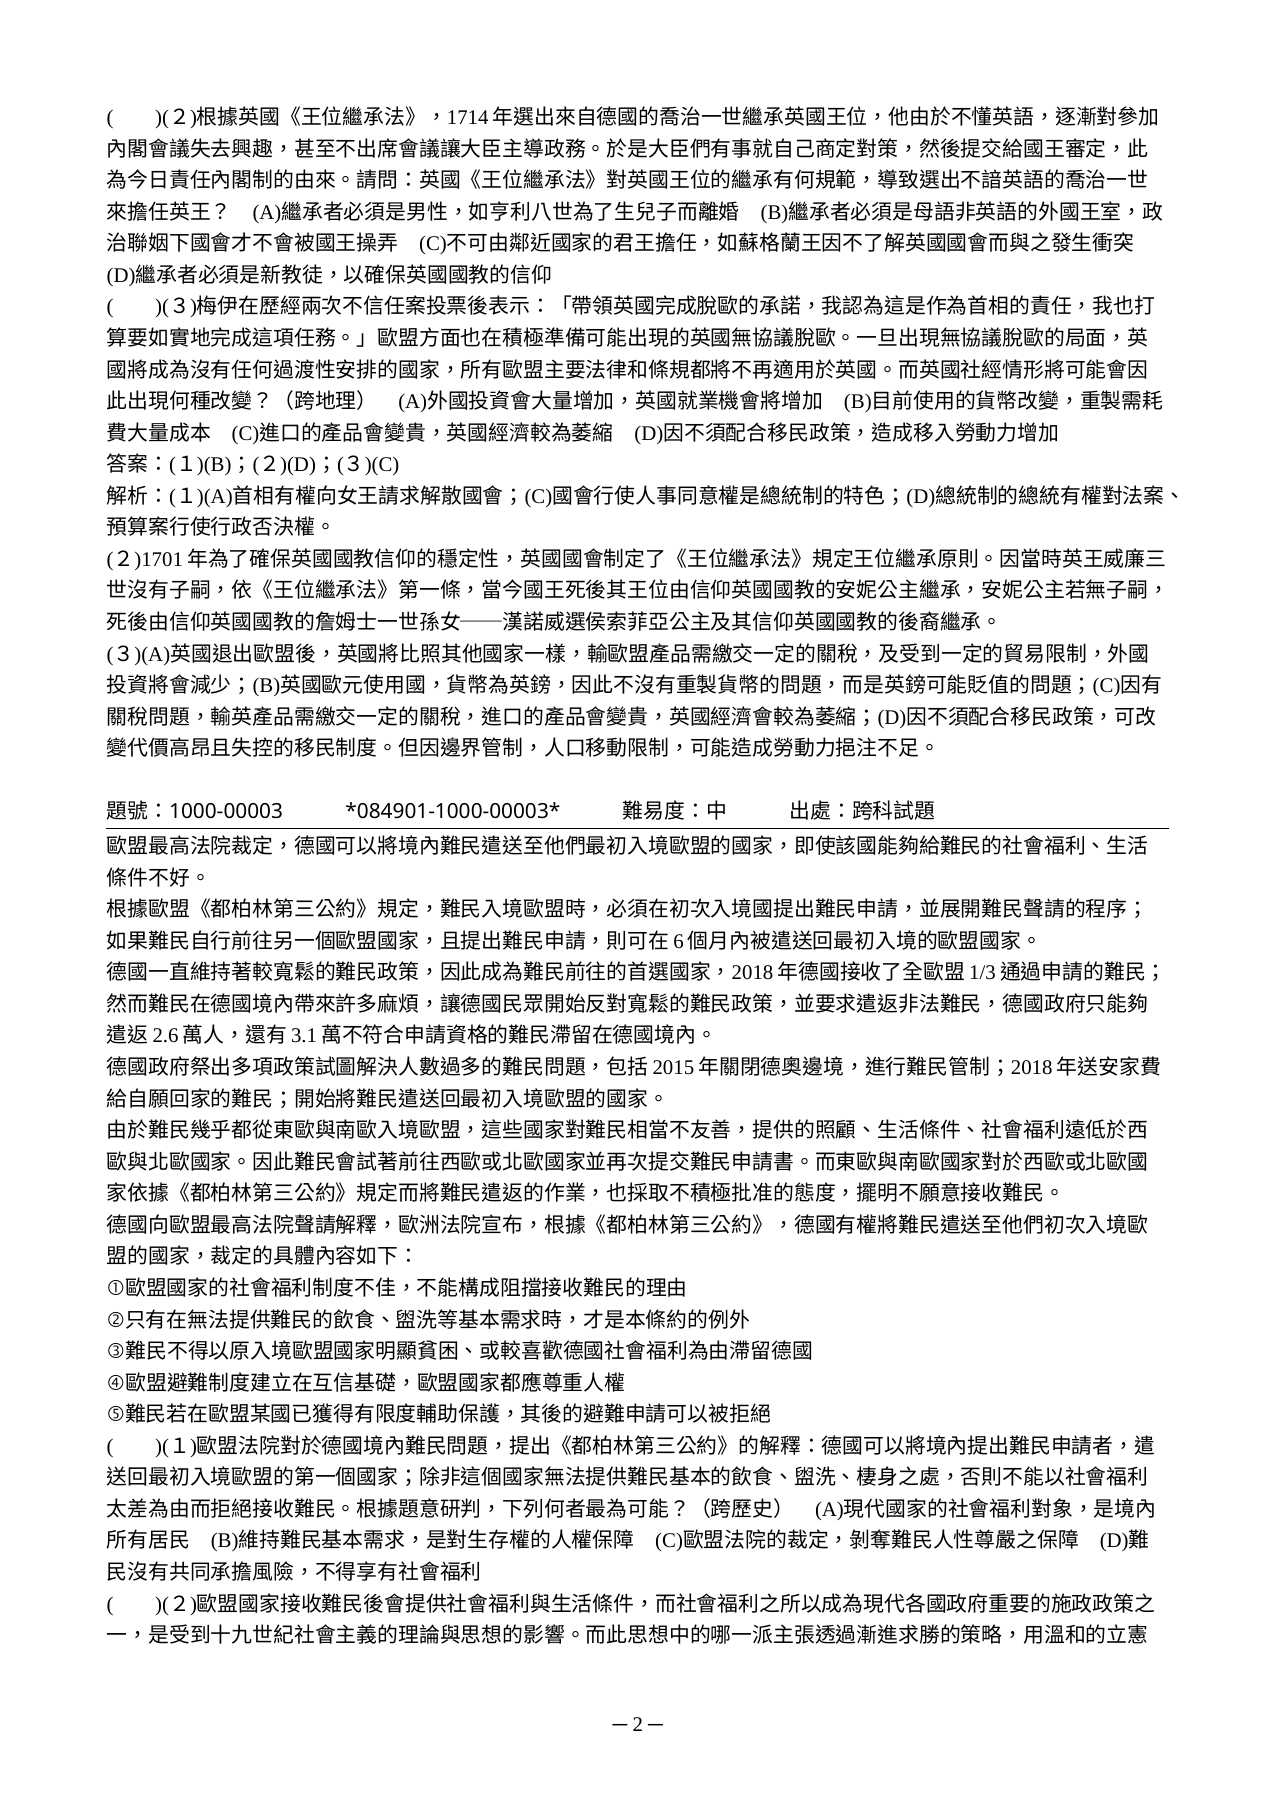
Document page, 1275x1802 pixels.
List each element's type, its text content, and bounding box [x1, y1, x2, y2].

text 題號：1000-00003 *084901-1000-00003* 難易度：中 出處：跨科試題 [106, 794, 1169, 828]
text 答案：(１)(B)；(２)(D)；(３)(C) [106, 447, 1169, 478]
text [106, 829, 1169, 1649]
text 解析：(１)(A)首相有權向女王請求解散國會；(C)國會行使人事同意權是總統制的特色；(D)總統制的總統有權對法案、預算案行使行政否決權。 (２)1701年為了確保英國國教信仰的穩定性，英國國會制定了《王位繼承法》規定王位繼承原則。因當時英王威廉三世沒有子嗣，依《王位繼承法》第一條，當今國王死後其王位由信仰英國國教的安妮公主繼承，安妮公主若無子嗣，死後由信仰英國國教的詹姆士一世孫女─漢諾威選侯索菲亞公主及其信仰英國國教的後裔繼承。 (３)(A)英國退出歐盟後，英國將比照其他國家一樣，輸歐盟產品需繳交一定的關稅，及受到一定的貿易限制，外國投資將會減少；(B)英國歐元使用國，貨幣為英鎊，因此不沒有重製貨幣的問題，而是英鎊可能貶值的問題；(C)因有關稅問題，輸英產品需繳交一定的關稅，進口的產品會變貴，英國經濟會較為萎縮；(D)因不須配合移民政策，可改變代價高昂且失控的移民制度。但因邊界管制，人口移動限制，可能造成勞動力挹注不足。 [106, 478, 1169, 762]
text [106, 100, 1169, 447]
